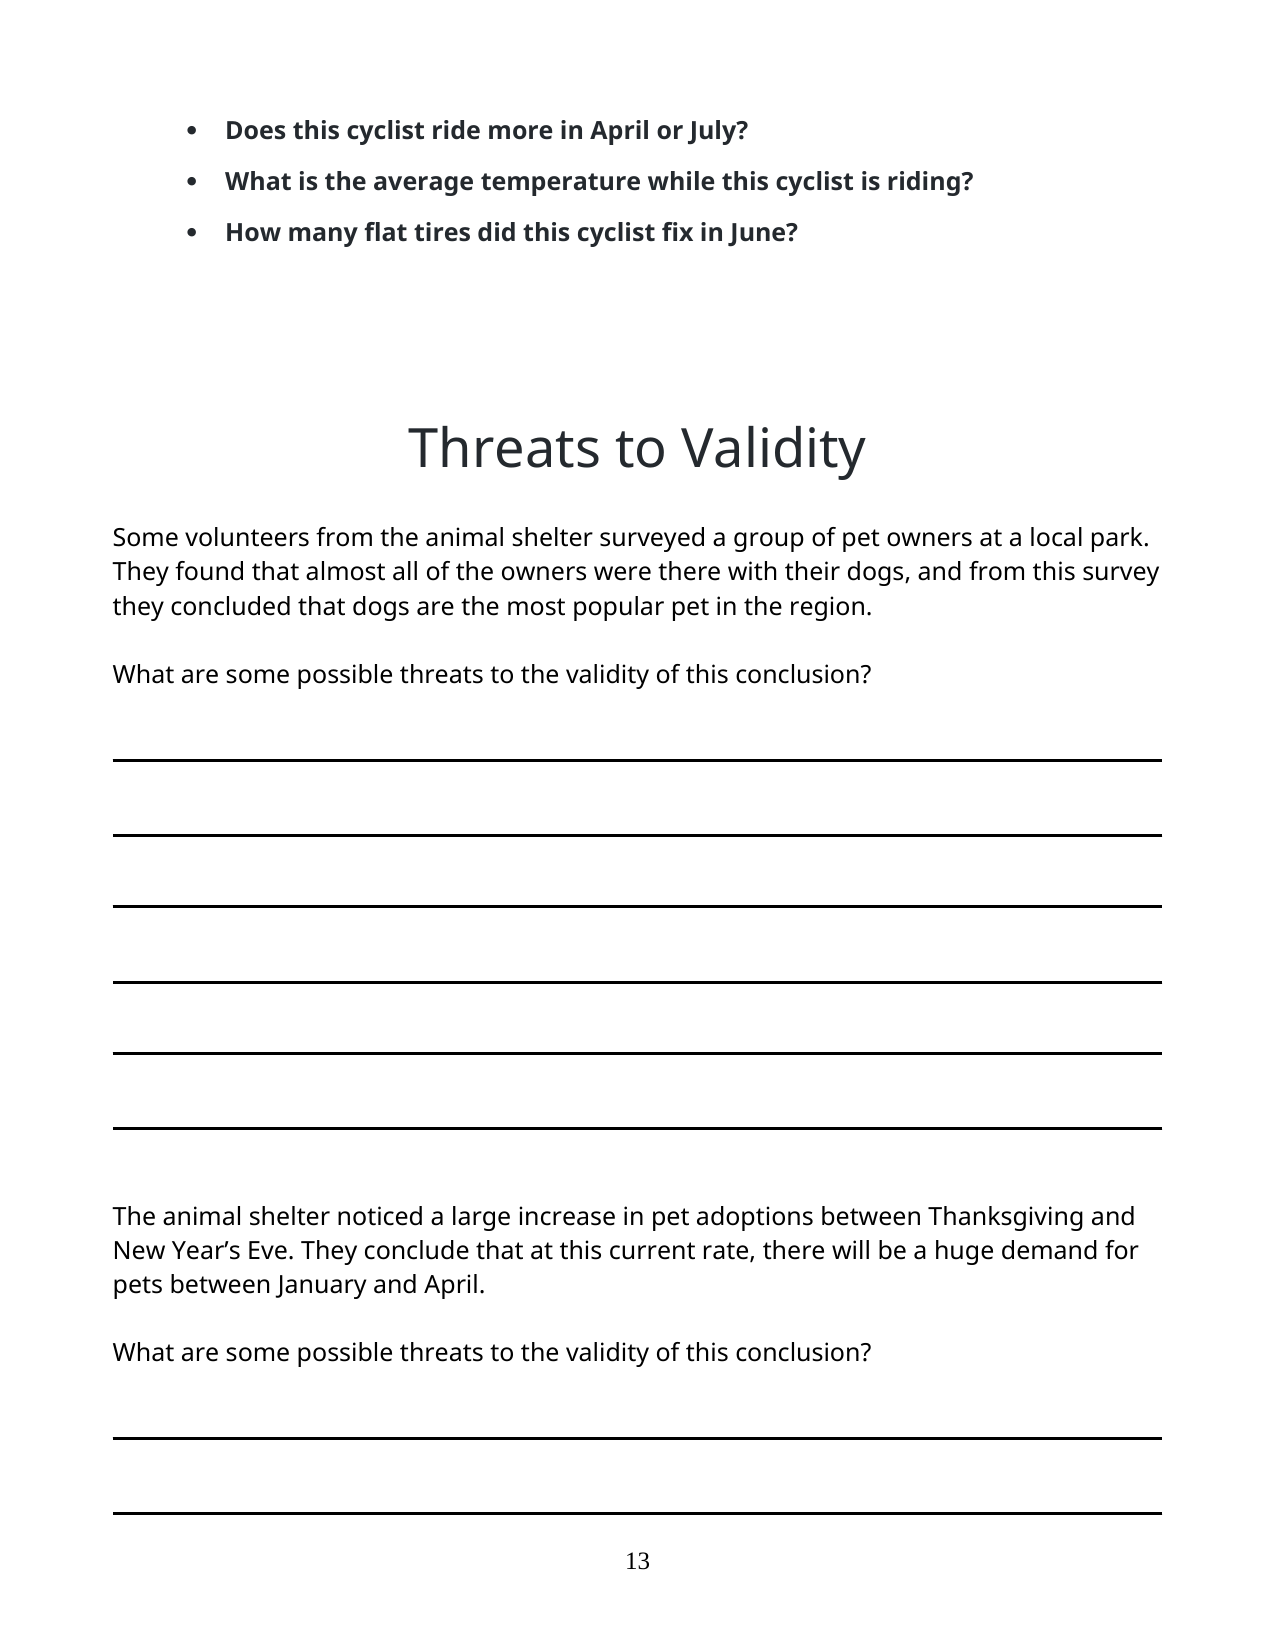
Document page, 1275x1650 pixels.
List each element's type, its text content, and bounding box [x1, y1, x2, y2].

text What are some possible threats to the validity of this conclusion? [112, 656, 1162, 690]
text What are some possible threats to the validity of this conclusion? [112, 1335, 1162, 1369]
list How many flat tires did this cyclist fix in June? [187, 214, 1162, 249]
text Some volunteers from the animal shelter surveyed a group of pet owners at a local park. They found that almost all of the owners were there with their dogs, and from this survey they concluded that dogs are the most popular pet in the region. [112, 520, 1162, 622]
text The animal shelter noticed a large increase in pet adoptions between Thanksgiving and New Year’s Eve. They conclude that at this current rate, there will be a huge demand for pets between January and April. [112, 1198, 1162, 1301]
list What is the average temperature while this cyclist is riding? [187, 163, 1162, 198]
list Does this cyclist ride more in April or July? [187, 112, 1162, 147]
subtitle Threats to Validity [112, 409, 1162, 483]
